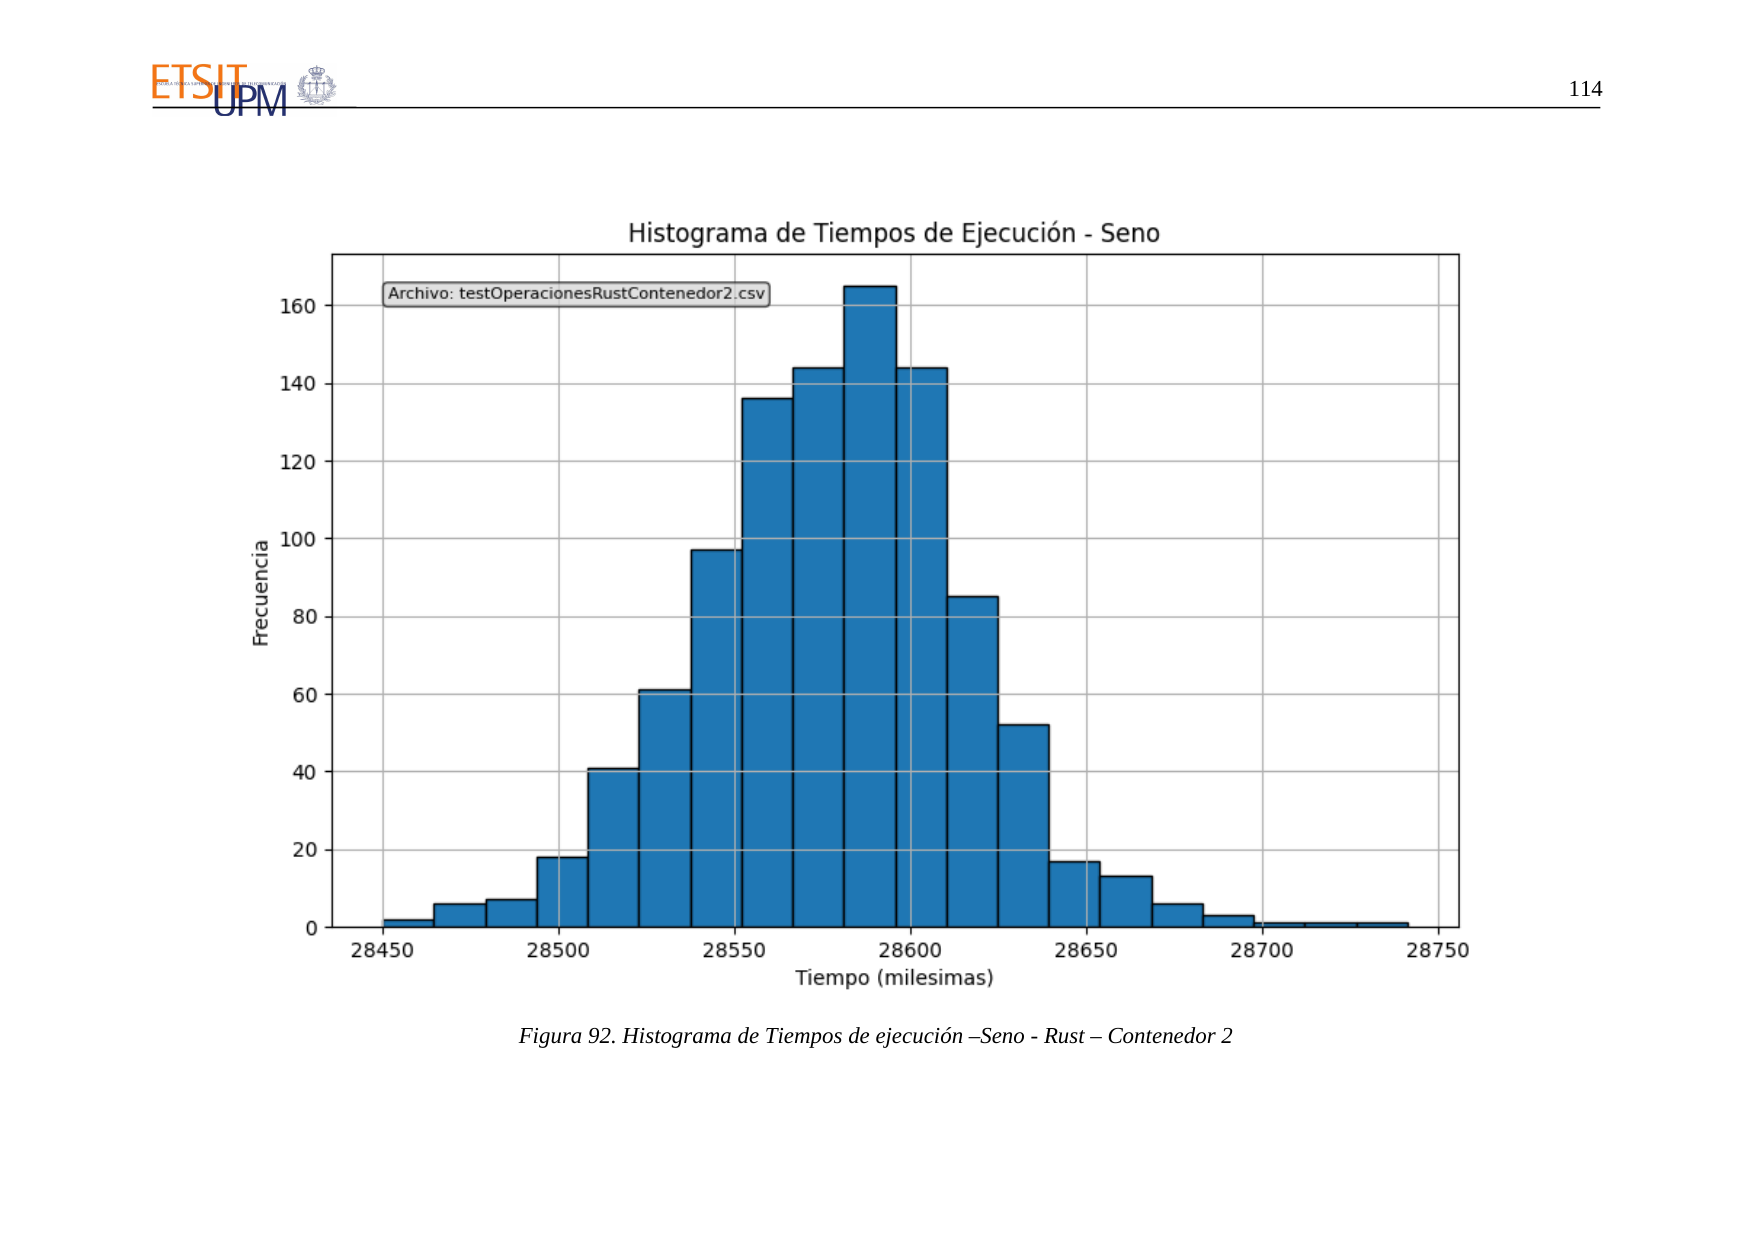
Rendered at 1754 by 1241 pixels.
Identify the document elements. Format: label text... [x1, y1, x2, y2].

text Figura 92. Histograma de Tiempos de ejecución –Seno - Rust – Contenedor 2 [150, 1023, 1604, 1049]
picture [150, 150, 1604, 1023]
picture [151, 63, 338, 117]
